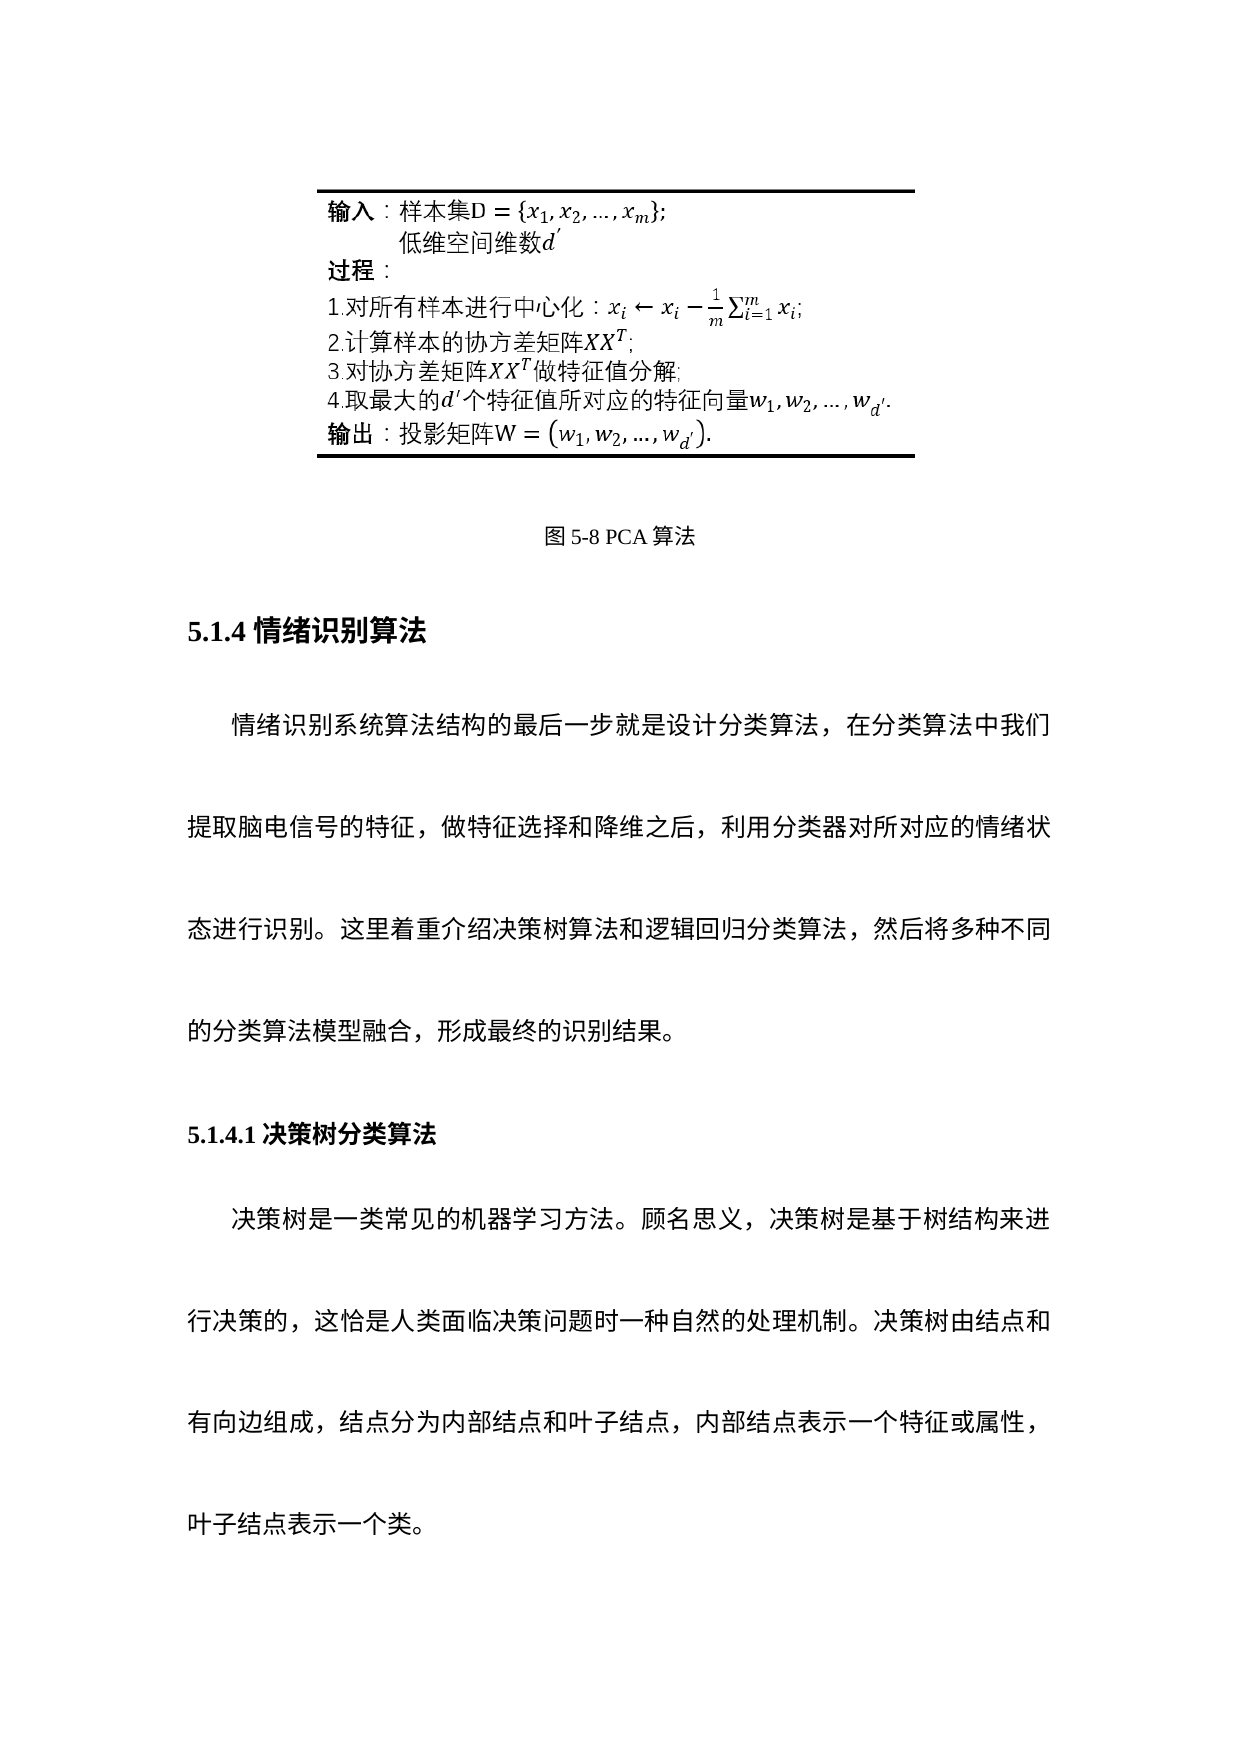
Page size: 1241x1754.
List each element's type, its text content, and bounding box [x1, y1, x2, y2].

picture [304, 163, 936, 473]
subtitle 5.1.4 情绪识别算法 [187, 595, 1053, 663]
text 决策树是一类常见的机器学习方法。顾名思义，决策树是基于树结构来进行决策的，这恰是人类面临决策问题时一种自然的处理机制。决策树由结点和有向边组成，结点分为内部结点和叶子结点，内部结点表示一个特征或属性，叶子结点表示一个类。 [187, 1183, 1053, 1557]
text 图5-8 PCA算法 [187, 518, 1053, 552]
text 情绪识别系统算法结构的最后一步就是设计分类算法，在分类算法中我们提取脑电信号的特征，做特征选择和降维之后，利用分类器对所对应的情绪状态进行识别。这里着重介绍决策树算法和逻辑回归分类算法，然后将多种不同的分类算法模型融合，形成最终的识别结果。 [187, 690, 1053, 1063]
subtitle 5.1.4.1 决策树分类算法 [187, 1098, 1053, 1166]
